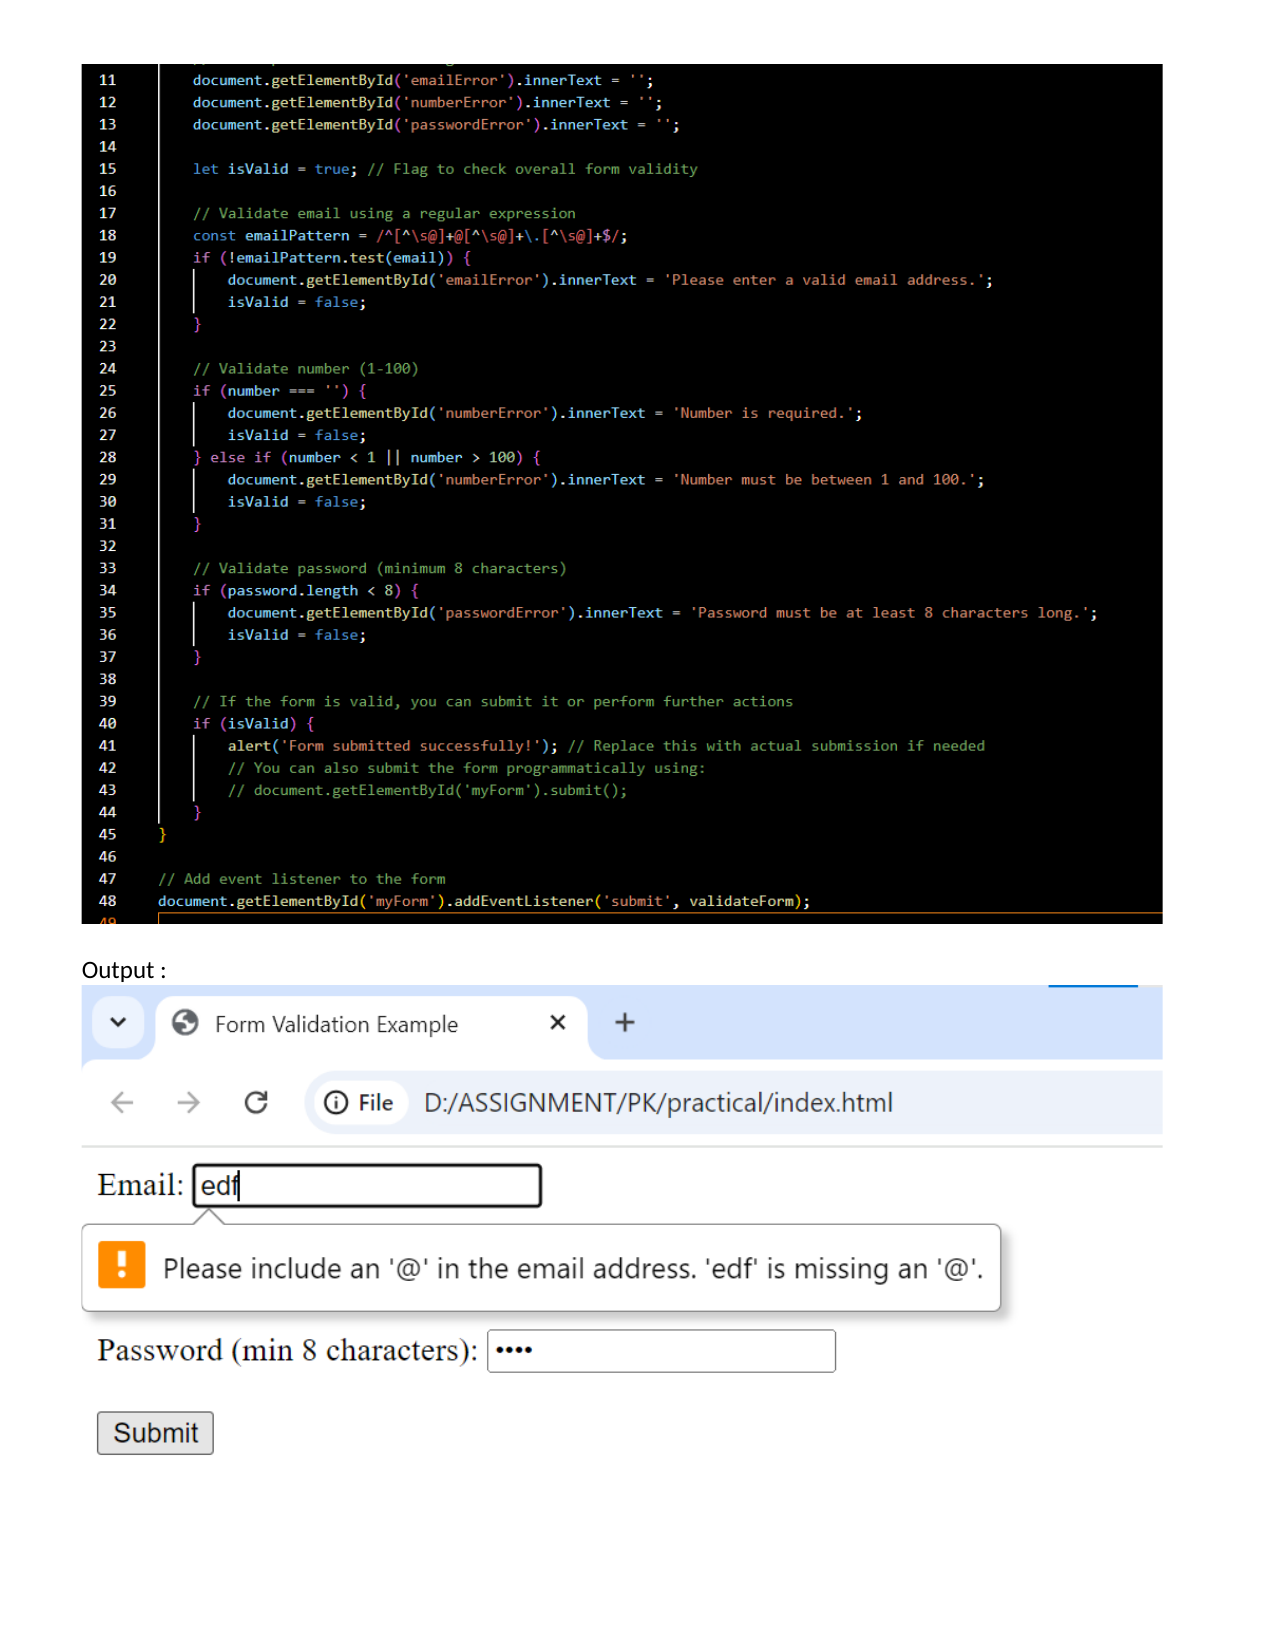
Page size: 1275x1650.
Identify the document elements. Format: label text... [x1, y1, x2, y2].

text Output : [82, 955, 1154, 985]
picture [81, 985, 1163, 1557]
picture [81, 64, 1163, 924]
